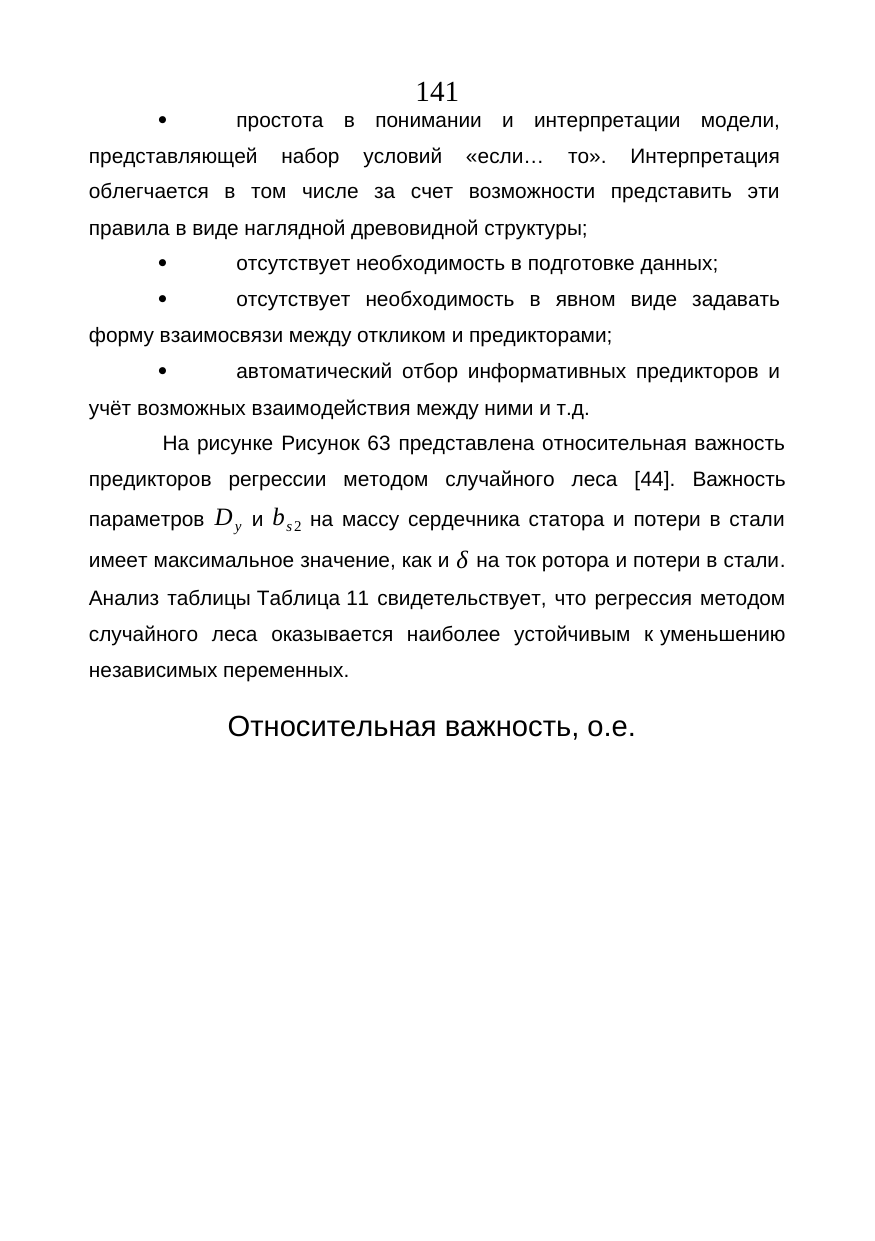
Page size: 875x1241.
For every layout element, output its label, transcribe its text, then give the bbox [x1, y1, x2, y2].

list отсутствует необходимость в явном виде задавать форму взаимосвязи между откликом и предикторами; [89, 287, 780, 347]
list отсутствует необходимость в подготовке данных; [89, 251, 780, 275]
list автоматический отбор информативных предикторов и учёт возможных взаимодействия между ними и т.д. [89, 359, 780, 419]
list простота в понимании и интерпретации модели, представляющей набор условий «если… то». Интерпретация облегчается в том числе за счет возможности представить эти правила в виде наглядной древовидной структуры; [89, 107, 780, 239]
text На рисунке 63 представлена относительная важность предикторов регрессии методом случайного леса [44]. Важность параметров и на массу сердечника статора и потери в стали имеет максимальное значение, как и на ток ротора и потери в стали. Анализ таблицы 11 свидетельствует, что регрессия методом случайного леса оказывается наиболее устойчивым к уменьшению независимых переменных. [89, 431, 785, 682]
